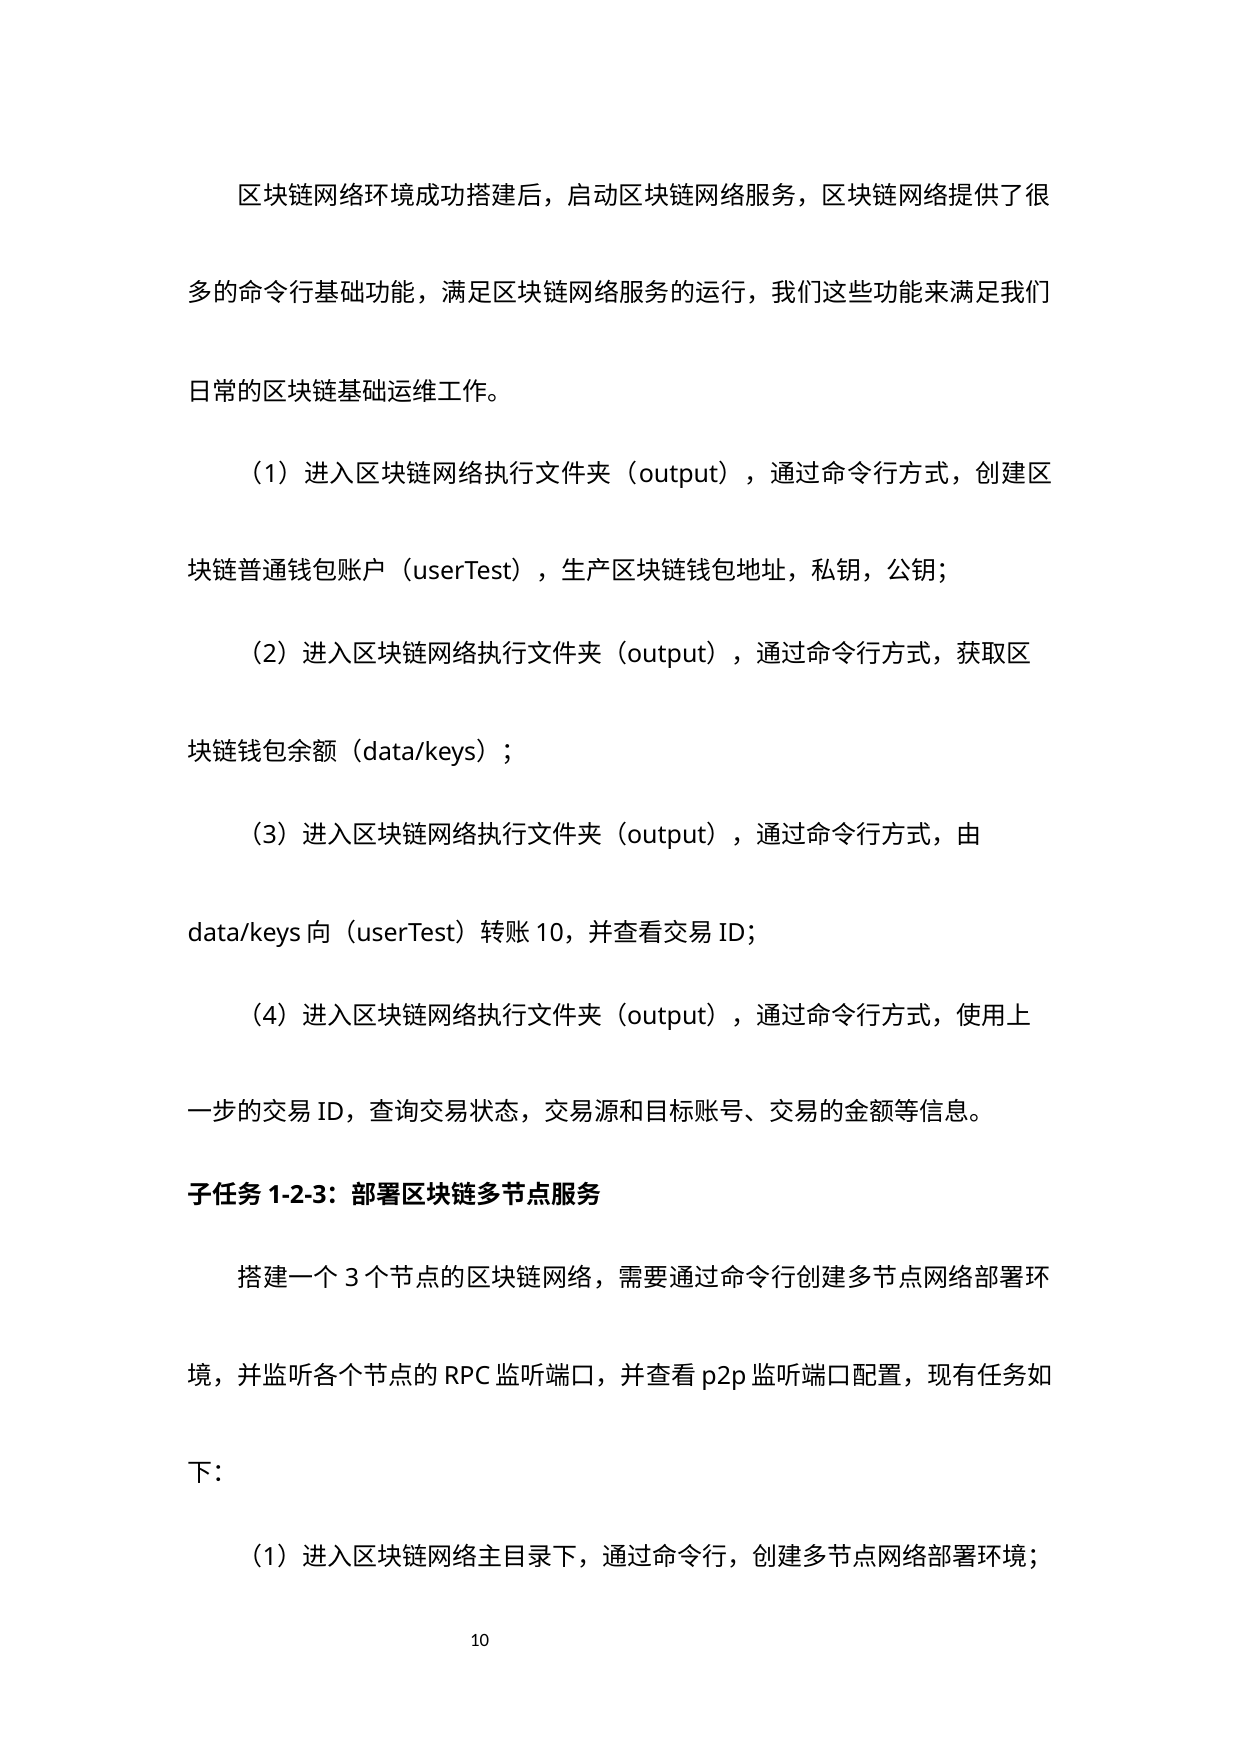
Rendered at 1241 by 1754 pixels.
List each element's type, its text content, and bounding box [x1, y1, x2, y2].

text 搭建一个3个节点的区块链网络，需要通过命令行创建多节点网络部署环境，并监听各个节点的RPC监听端口，并查看p2p监听端口配置，现有任务如下： [187, 1243, 1053, 1503]
text 区块链网络环境成功搭建后，启动区块链网络服务，区块链网络提供了很多的命令行基础功能，满足区块链网络服务的运行，我们这些功能来满足我们日常的区块链基础运维工作。 [187, 162, 1053, 422]
text 子任务1-2-3：部署区块链多节点服务 [187, 1160, 1053, 1225]
text （2）进入区块链网络执行文件夹（output），通过命令行方式，获取区块链钱包余额（data/keys）； [187, 619, 1053, 782]
text （1）进入区块链网络执行文件夹（output），通过命令行方式，创建区块链普通钱包账户（userTest），生产区块链钱包地址，私钥，公钥； [187, 440, 1053, 603]
text （3）进入区块链网络执行文件夹（output），通过命令行方式，由data/keys向（userTest）转账10，并查看交易ID； [187, 800, 1053, 963]
text （1）进入区块链网络主目录下，通过命令行，创建多节点网络部署环境； [187, 1522, 1053, 1587]
text （4）进入区块链网络执行文件夹（output），通过命令行方式，使用上一步的交易ID，查询交易状态，交易源和目标账号、交易的金额等信息。 [187, 981, 1053, 1143]
